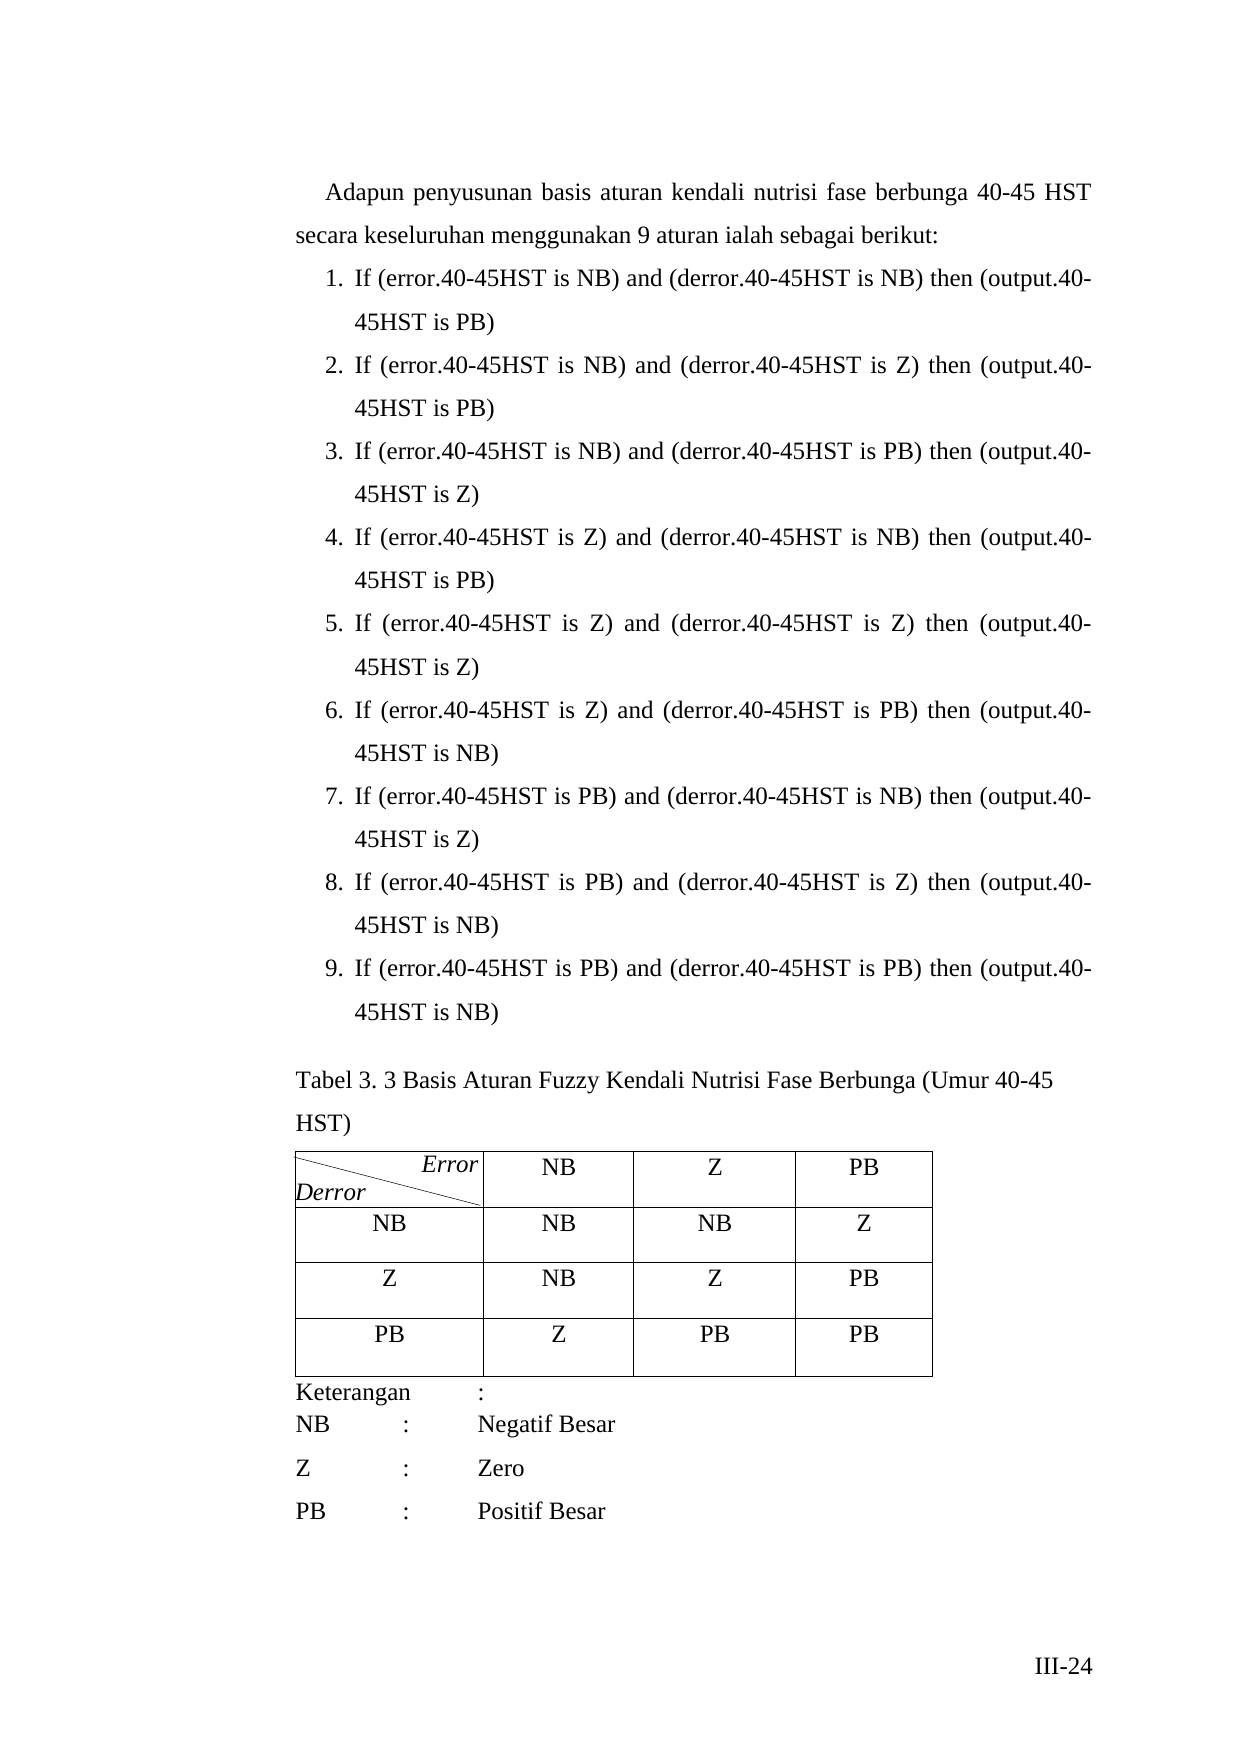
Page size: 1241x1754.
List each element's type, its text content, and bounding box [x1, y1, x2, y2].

table_header PB [796, 1152, 932, 1207]
text Keterangan : [295, 1377, 1092, 1405]
list If (error.40-45HST is PB) and (derror.40-45HST is Z) then (output.40-45HST is NB) [325, 867, 1092, 939]
list If (error.40-45HST is PB) and (derror.40-45HST is NB) then (output.40-45HST is Z) [325, 781, 1092, 853]
text Tabel 3. 3 Basis Aturan Fuzzy Kendali Nutrisi Fase Berbunga (Umur 40-45 HST) [295, 1065, 1092, 1137]
table_cell NB [484, 1208, 633, 1262]
table_cell NB [634, 1208, 795, 1262]
list If (error.40-45HST is NB) and (derror.40-45HST is PB) then (output.40-45HST is Z) [325, 436, 1092, 508]
table_cell Z [796, 1208, 932, 1262]
table_cell NB [296, 1208, 483, 1262]
list If (error.40-45HST is Z) and (derror.40-45HST is NB) then (output.40-45HST is PB) [325, 522, 1092, 594]
table_cell PB [296, 1319, 483, 1376]
list If (error.40-45HST is Z) and (derror.40-45HST is Z) then (output.40-45HST is Z) [325, 608, 1092, 680]
table_cell PB [796, 1319, 932, 1376]
table_cell NB [484, 1263, 633, 1318]
list If (error.40-45HST is PB) and (derror.40-45HST is PB) then (output.40-45HST is NB) [325, 953, 1092, 1025]
table_cell PB [634, 1319, 795, 1376]
list If (error.40-45HST is Z) and (derror.40-45HST is PB) then (output.40-45HST is NB) [325, 695, 1092, 767]
list NB : Negatif Besar [295, 1409, 1092, 1438]
table_header NB [484, 1152, 633, 1207]
table_cell Z [484, 1319, 633, 1376]
list Z : Zero [295, 1453, 1092, 1481]
list If (error.40-45HST is NB) and (derror.40-45HST is Z) then (output.40-45HST is PB) [325, 350, 1092, 422]
list PB : Positif Besar [295, 1496, 1092, 1524]
table_cell Z [296, 1263, 483, 1318]
table_header [296, 1152, 483, 1207]
table_cell Z [634, 1263, 795, 1318]
table_cell PB [796, 1263, 932, 1318]
list Adapun penyusunan basis aturan kendali nutrisi fase berbunga 40-45 HST secara keseluruhan menggunakan 9 aturan ialah sebagai berikut: [295, 177, 1092, 249]
list If (error.40-45HST is NB) and (derror.40-45HST is NB) then (output.40-45HST is PB) [325, 263, 1092, 335]
table_header Z [634, 1152, 795, 1207]
